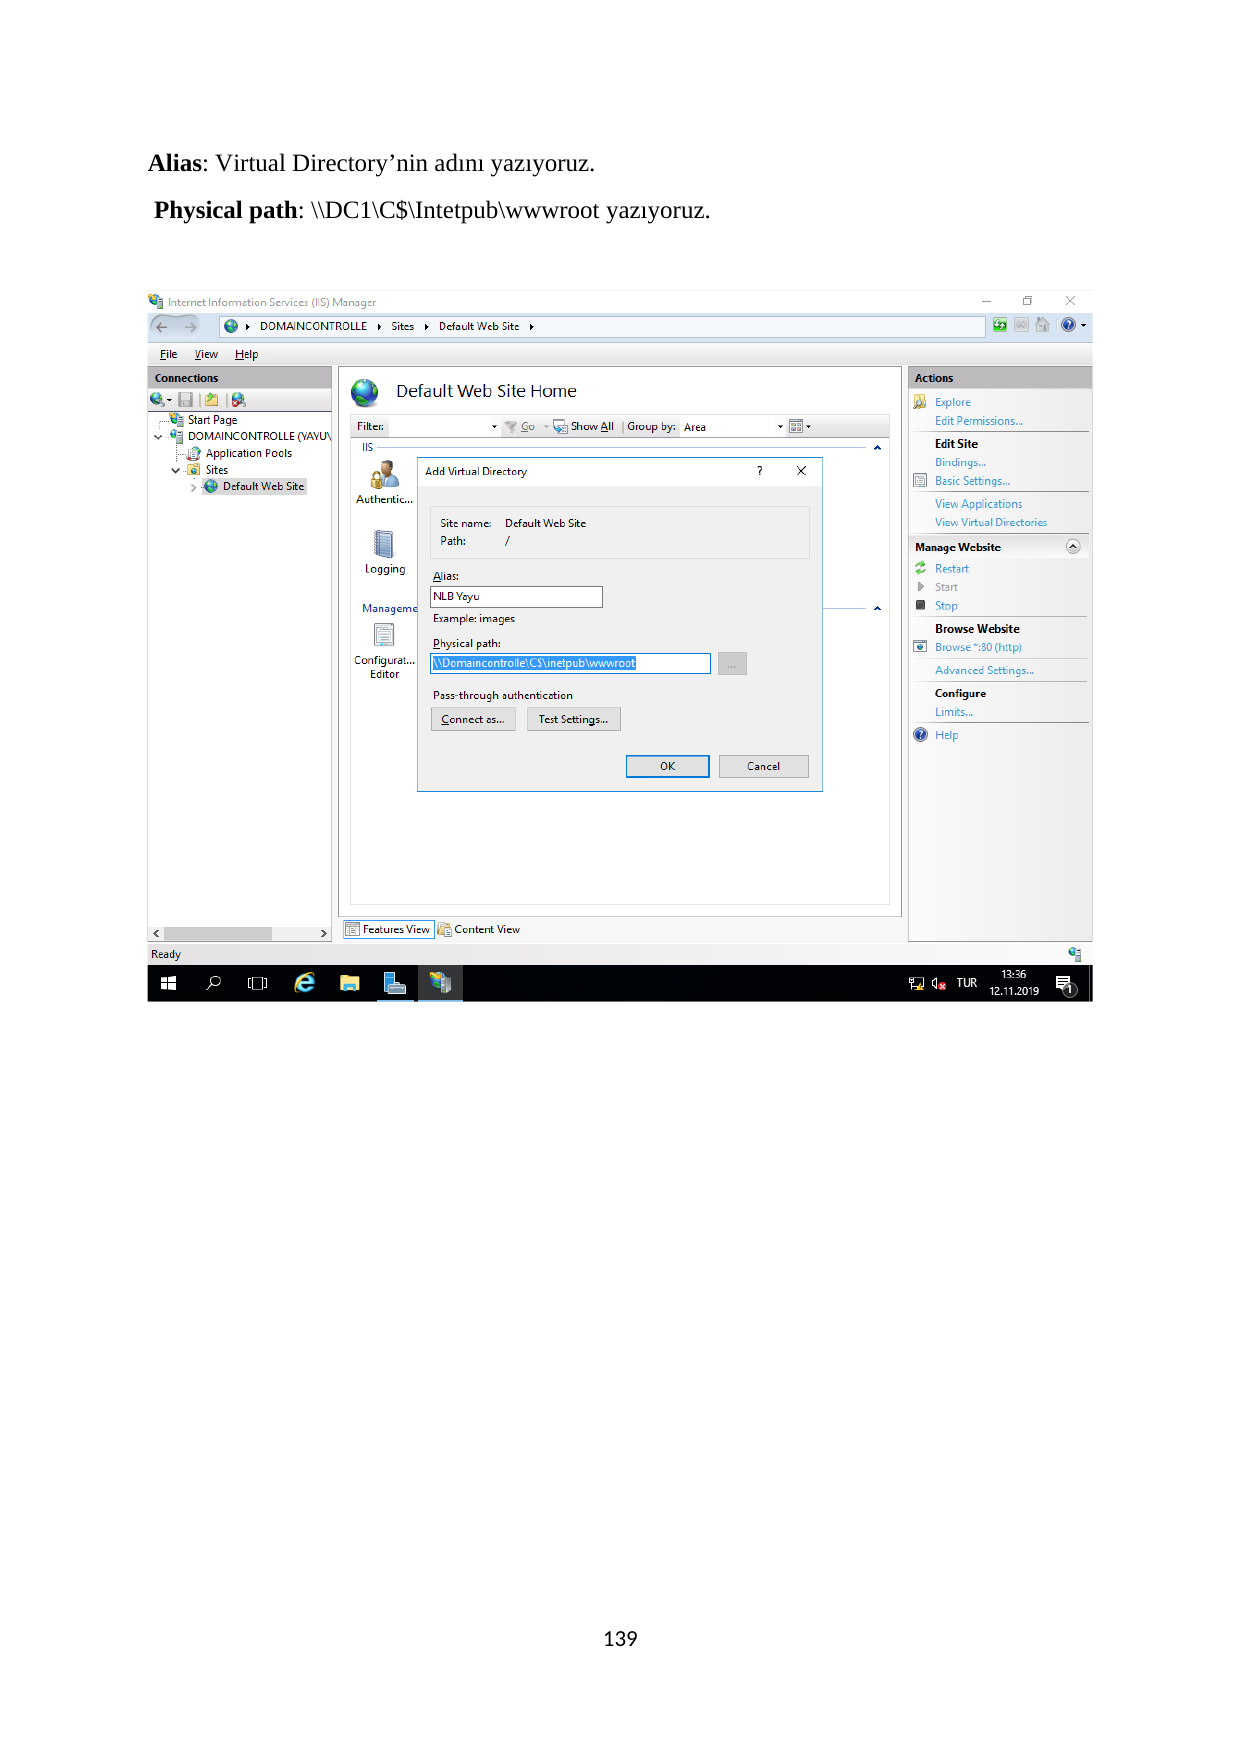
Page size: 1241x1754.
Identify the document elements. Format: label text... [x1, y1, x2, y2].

picture [147, 290, 1093, 1002]
text Alias: Virtual Directory’nin adını yazıyoruz. [148, 148, 1093, 176]
text Physical path: \\DC1\C$\Intetpub\wwwroot yazıyoruz. [148, 195, 1093, 224]
